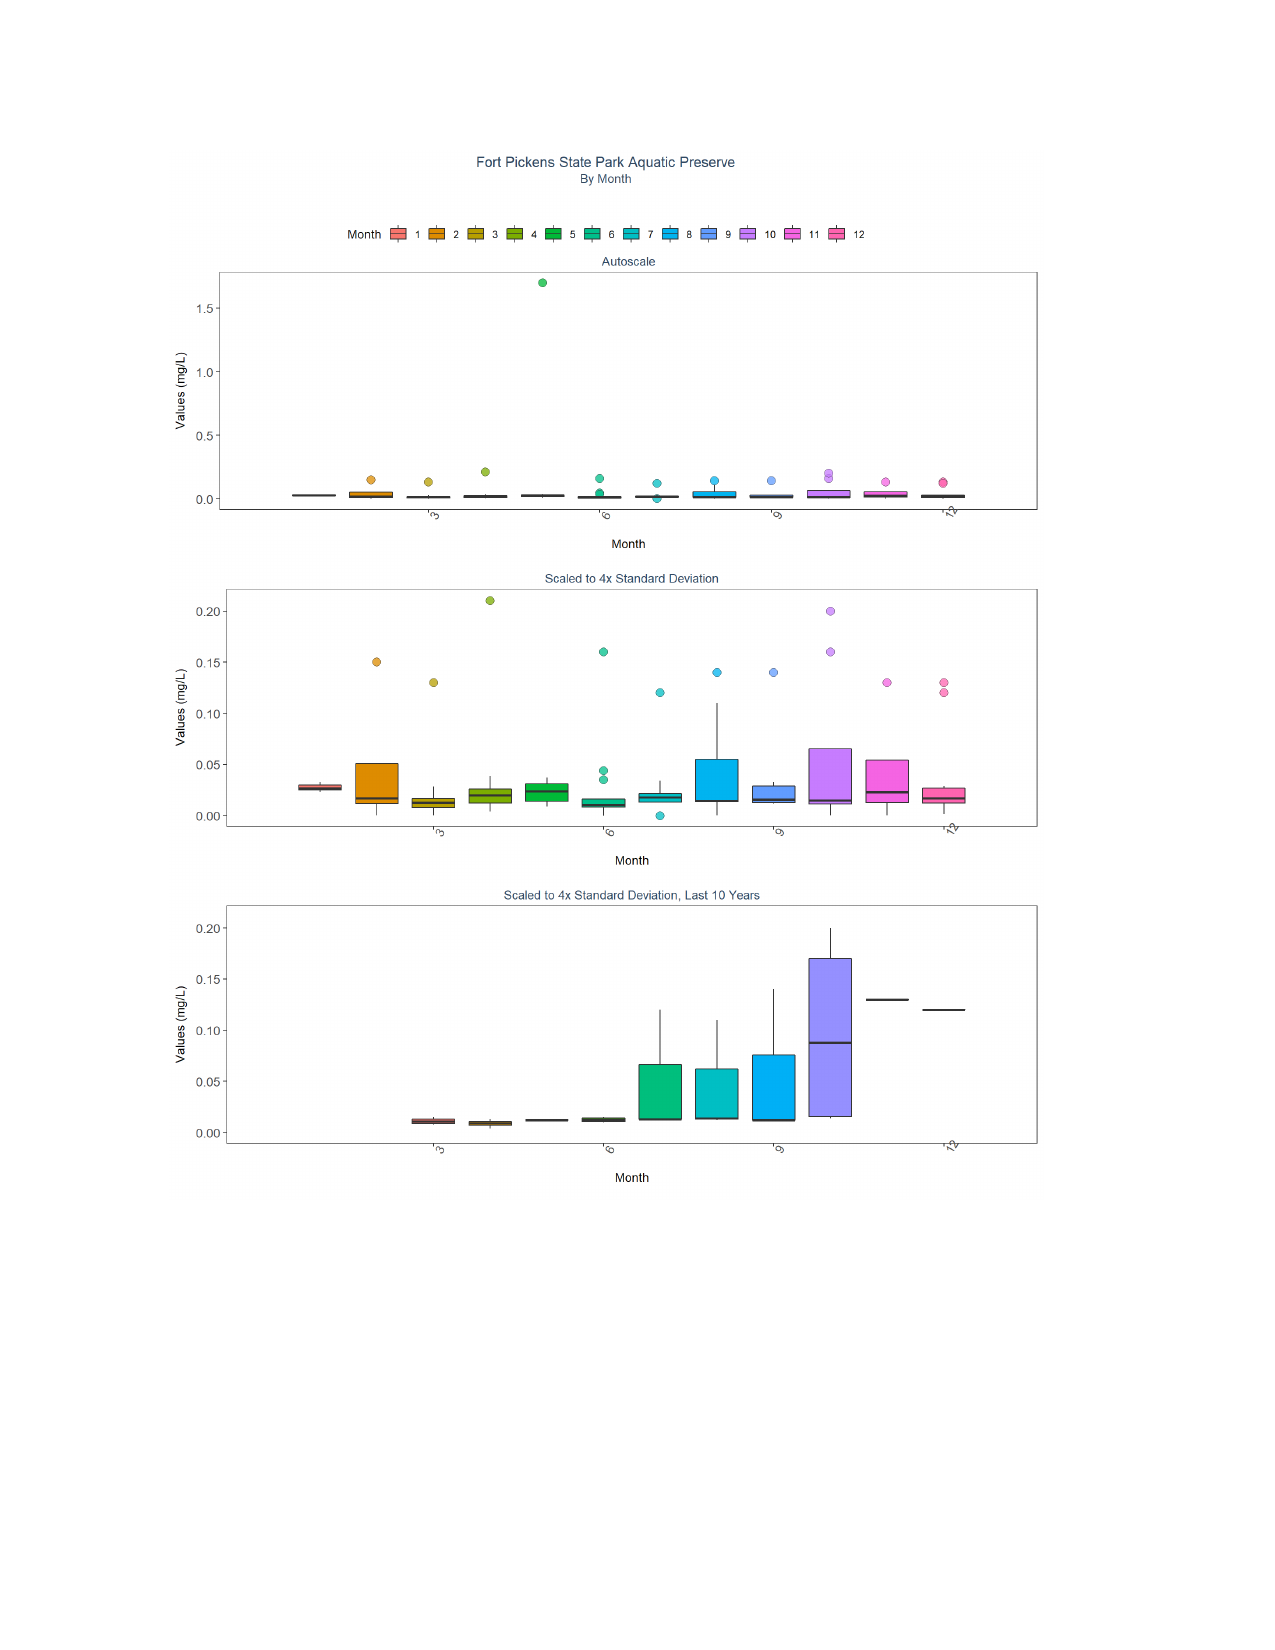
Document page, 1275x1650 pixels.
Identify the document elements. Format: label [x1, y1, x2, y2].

picture [168, 150, 1044, 1200]
